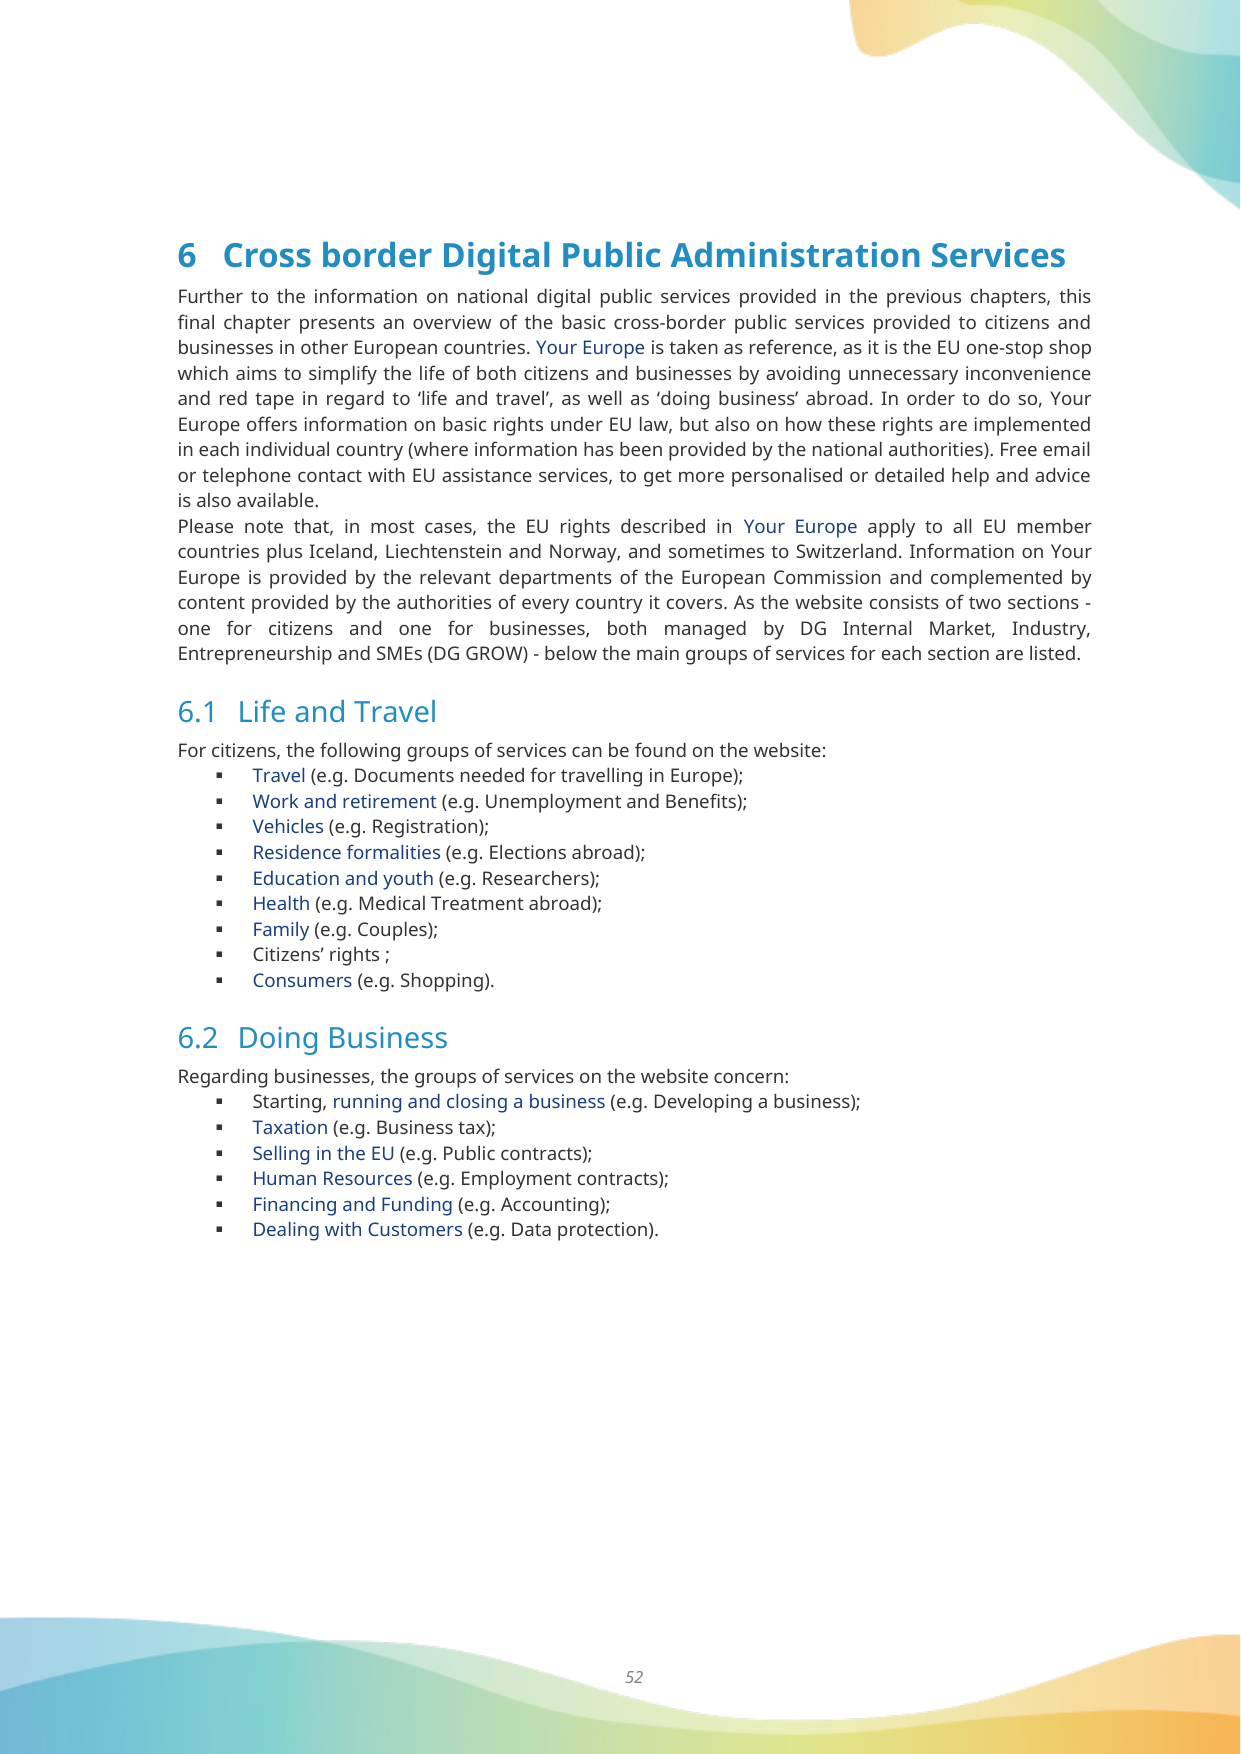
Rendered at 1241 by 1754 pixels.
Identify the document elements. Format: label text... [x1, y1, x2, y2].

list Residence formalities (e.g. Elections abroad); [215, 839, 1092, 865]
list Financing and Funding (e.g. Accounting); [215, 1191, 1092, 1216]
list Consumers (e.g. Shopping). [215, 967, 1092, 992]
subtitle Life and Travel [177, 691, 1092, 731]
list Taxation (e.g. Business tax); [215, 1114, 1092, 1140]
picture [0, 1613, 1241, 1754]
list Work and retirement (e.g. Unemployment and Benefits); [215, 788, 1092, 814]
subtitle Doing Business [177, 1017, 1092, 1057]
list Family (e.g. Couples); [215, 916, 1092, 941]
list Selling in the EU (e.g. Public contracts); [215, 1140, 1092, 1165]
list Health (e.g. Medical Treatment abroad); [215, 890, 1092, 916]
picture [325, 0, 1241, 213]
list Citizens’ rights ; [215, 941, 1092, 967]
list Travel (e.g. Documents needed for travelling in Europe); [215, 763, 1092, 788]
list Starting, running and closing a business (e.g. Developing a business); [215, 1089, 1092, 1114]
text Regarding businesses, the groups of services on the website concern: [177, 1063, 1092, 1089]
list Education and youth (e.g. Researchers); [215, 865, 1092, 890]
list Vehicles (e.g. Registration); [215, 814, 1092, 839]
text For citizens, the following groups of services can be found on the website: [177, 737, 1092, 763]
text Please note that, in most cases, the EU rights described in Your Europe apply to all EU member countries plus Iceland, Liechtenstein and Norway, and sometimes to Switzerland. Information on Your Europe is provided by the relevant departments of the European Commission and complemented by content provided by the authorities of every country it covers. As the website consists of two sections - one for citizens and one for businesses, both managed by DG Internal Market, Industry, Entrepreneurship and SMEs (DG GROW) - below the main groups of services for each section are listed. [177, 513, 1092, 666]
subtitle Cross border Digital Public Administration Services [177, 232, 1092, 277]
list Human Resources (e.g. Employment contracts); [215, 1165, 1092, 1191]
text Further to the information on national digital public services provided in the previous chapters, this final chapter presents an overview of the basic cross-border public services provided to citizens and businesses in other European countries. Your Europe is taken as reference, as it is the EU one-stop shop which aims to simplify the life of both citizens and businesses by avoiding unnecessary inconvenience and red tape in regard to ‘life and travel’, as well as ‘doing business’ abroad. In order to do so, Your Europe offers information on basic rights under EU law, but also on how these rights are implemented in each individual country (where information has been provided by the national authorities). Free email or telephone contact with EU assistance services, to get more personalised or detailed help and advice is also available. [177, 283, 1092, 513]
list Dealing with Customers (e.g. Data protection). [215, 1216, 1092, 1242]
